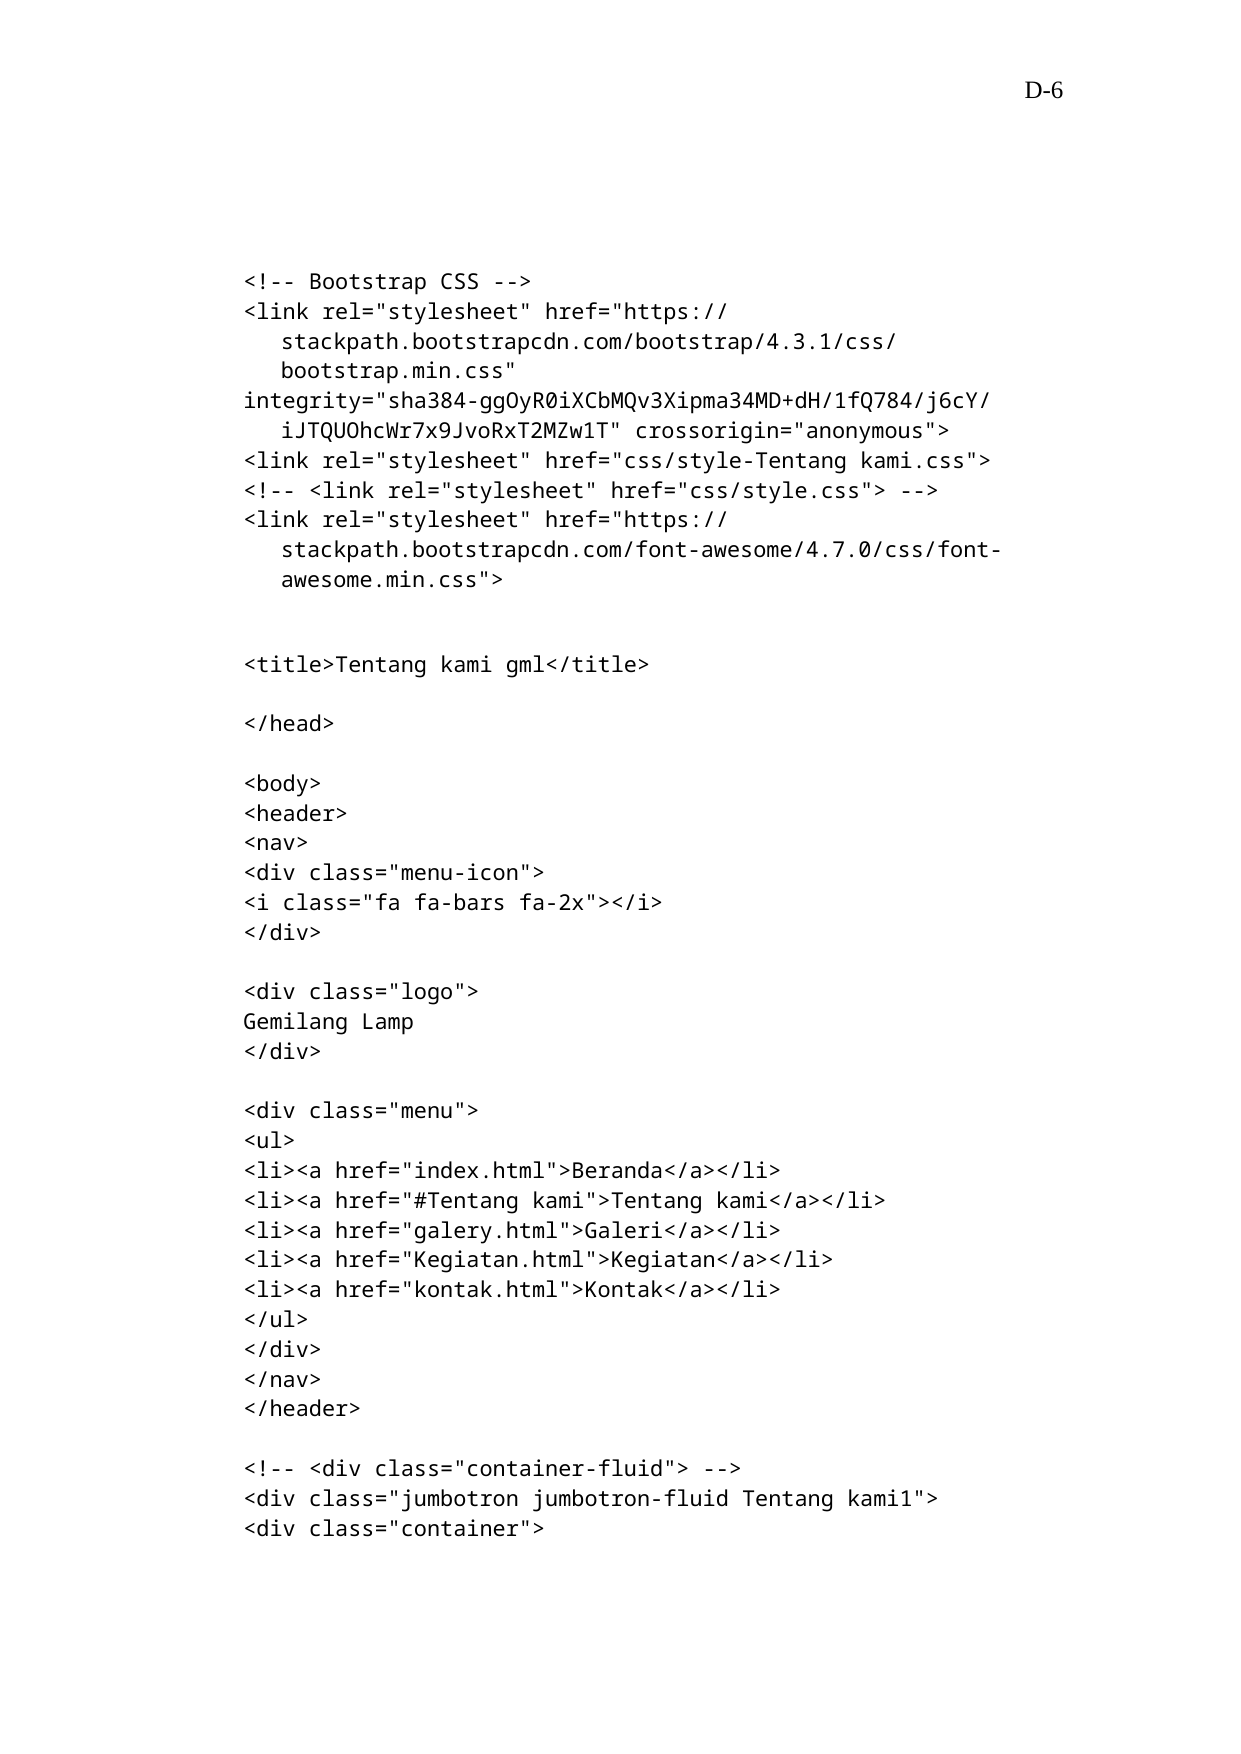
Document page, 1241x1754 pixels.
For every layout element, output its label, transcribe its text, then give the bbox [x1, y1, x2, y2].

text </div> [243, 1334, 1063, 1363]
text <li><a href="#Tentang kami">Tentang kami</a></li> [243, 1185, 1063, 1214]
text <body> [243, 768, 1063, 797]
text <li><a href="galery.html">Galeri</a></li> [243, 1214, 1063, 1244]
text </nav> [243, 1363, 1063, 1393]
text <li><a href="index.html">Beranda</a></li> [243, 1155, 1063, 1185]
text <!-- <link rel="stylesheet" href="css/style.css"> --> [243, 474, 1063, 504]
text </head> [243, 708, 1063, 738]
text <i class="fa fa-bars fa-2x"></i> [243, 887, 1063, 917]
text <!-- Bootstrap CSS --> [243, 266, 1063, 296]
text <div class="jumbotron jumbotron-fluid Tentang kami1"> [243, 1483, 1063, 1512]
text <header> [243, 797, 1063, 827]
text <nav> [243, 827, 1063, 857]
text <link rel="stylesheet" href="css/style-Tentang kami.css"> [243, 445, 1063, 474]
text </header> [243, 1393, 1063, 1423]
text <div class="logo"> [243, 976, 1063, 1006]
text <li><a href="Kegiatan.html">Kegiatan</a></li> [243, 1244, 1063, 1274]
text <li><a href="kontak.html">Kontak</a></li> [243, 1274, 1063, 1304]
text integrity="sha384-ggOyR0iXCbMQv3Xipma34MD+dH/1fQ784/j6cY/iJTQUOhcWr7x9JvoRxT2MZw1T" crossorigin="anonymous"> [243, 385, 1063, 445]
text <div class="menu"> [243, 1095, 1063, 1125]
text <!-- <div class="container-fluid"> --> [243, 1453, 1063, 1483]
text <div class="container"> [243, 1512, 1063, 1542]
text </ul> [243, 1304, 1063, 1334]
text <div class="menu-icon"> [243, 857, 1063, 887]
text <link rel="stylesheet" href="https://stackpath.bootstrapcdn.com/font-awesome/4.7.0/css/font-awesome.min.css"> [243, 504, 1063, 594]
text <ul> [243, 1125, 1063, 1155]
text Gemilang Lamp [243, 1006, 1063, 1036]
text <link rel="stylesheet" href="https://stackpath.bootstrapcdn.com/bootstrap/4.3.1/css/bootstrap.min.css" [243, 296, 1063, 385]
text <title>Tentang kami gml</title> [243, 648, 1063, 678]
text </div> [243, 917, 1063, 946]
text </div> [243, 1036, 1063, 1066]
